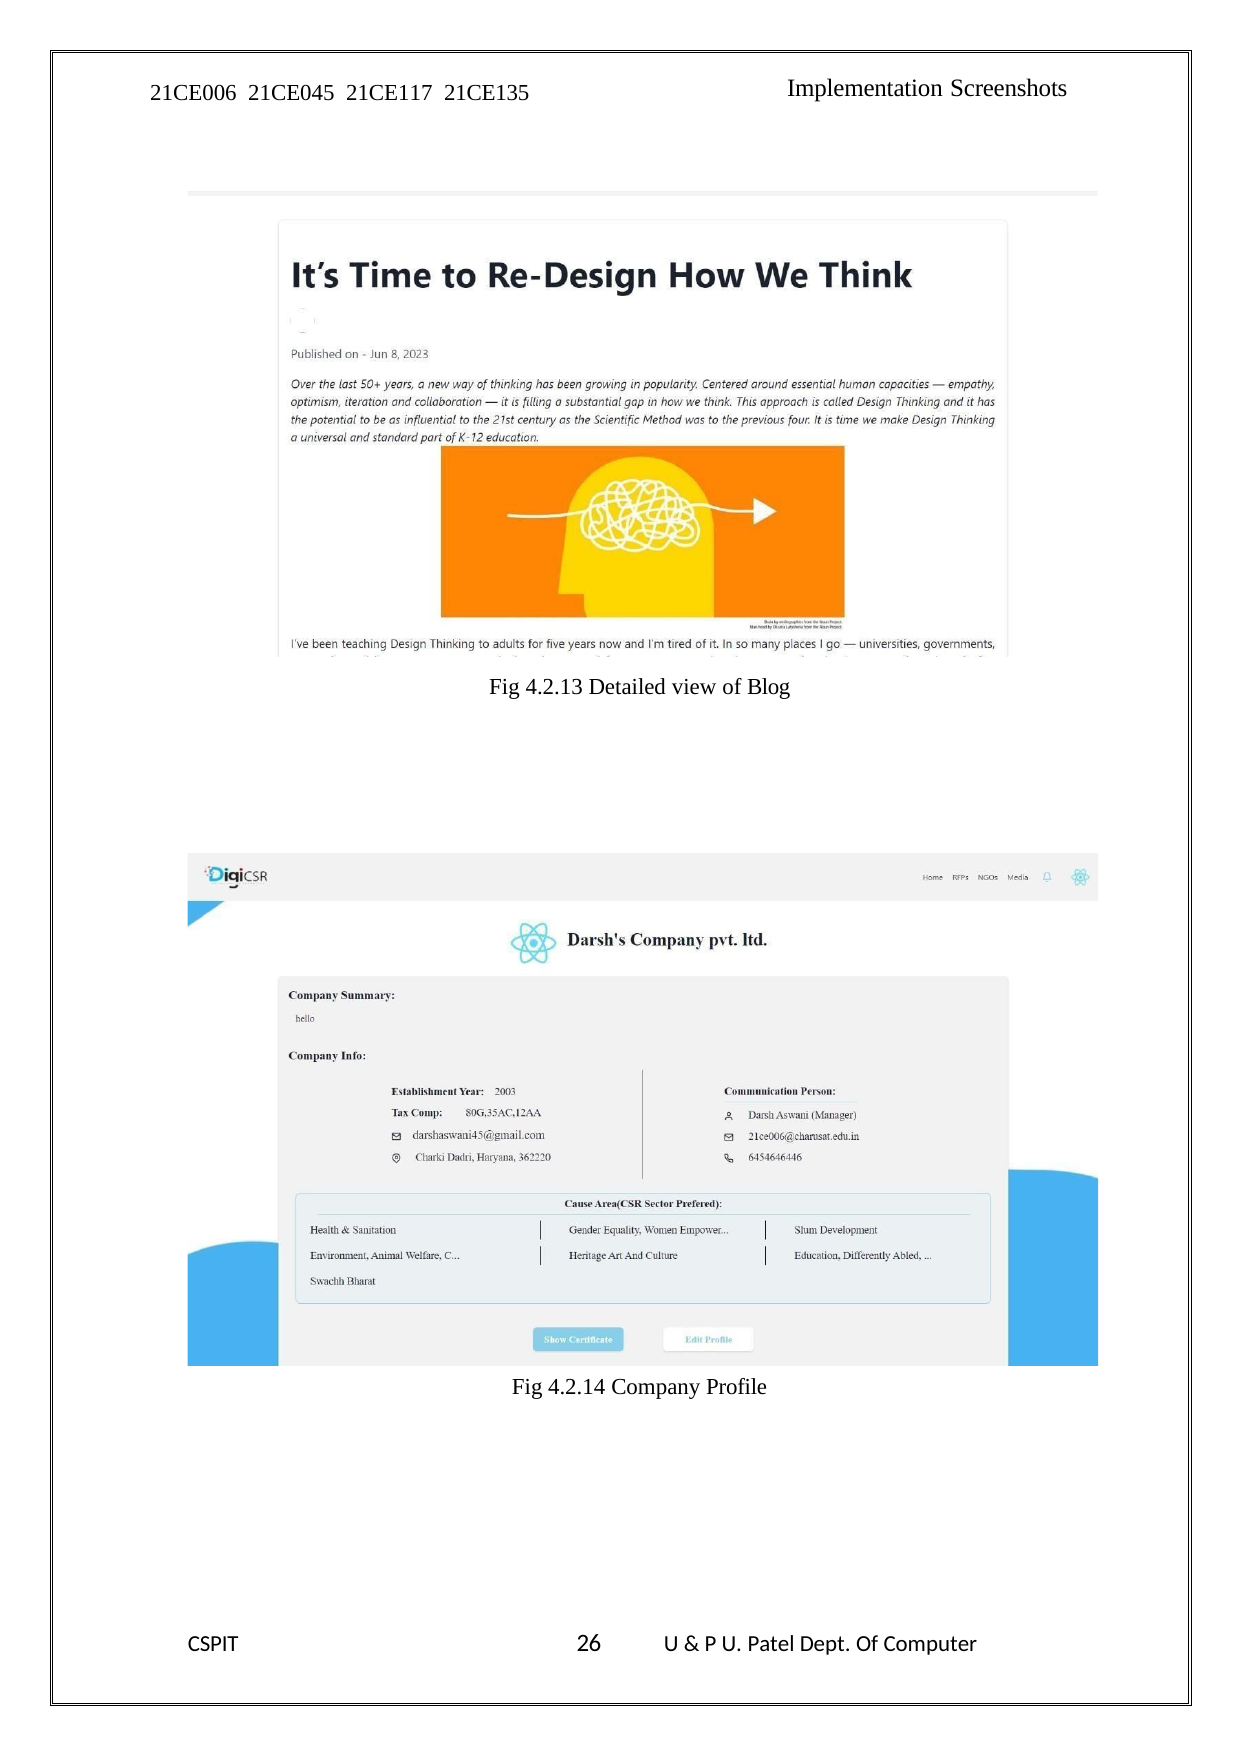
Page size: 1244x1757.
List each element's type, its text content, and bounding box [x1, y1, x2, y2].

text Fig 4.2.13 Detailed view of Blog [165, 673, 1114, 699]
picture [187, 191, 1098, 657]
picture [187, 853, 1099, 858]
text Fig 4.2.14 Company Profile [165, 858, 1114, 1399]
